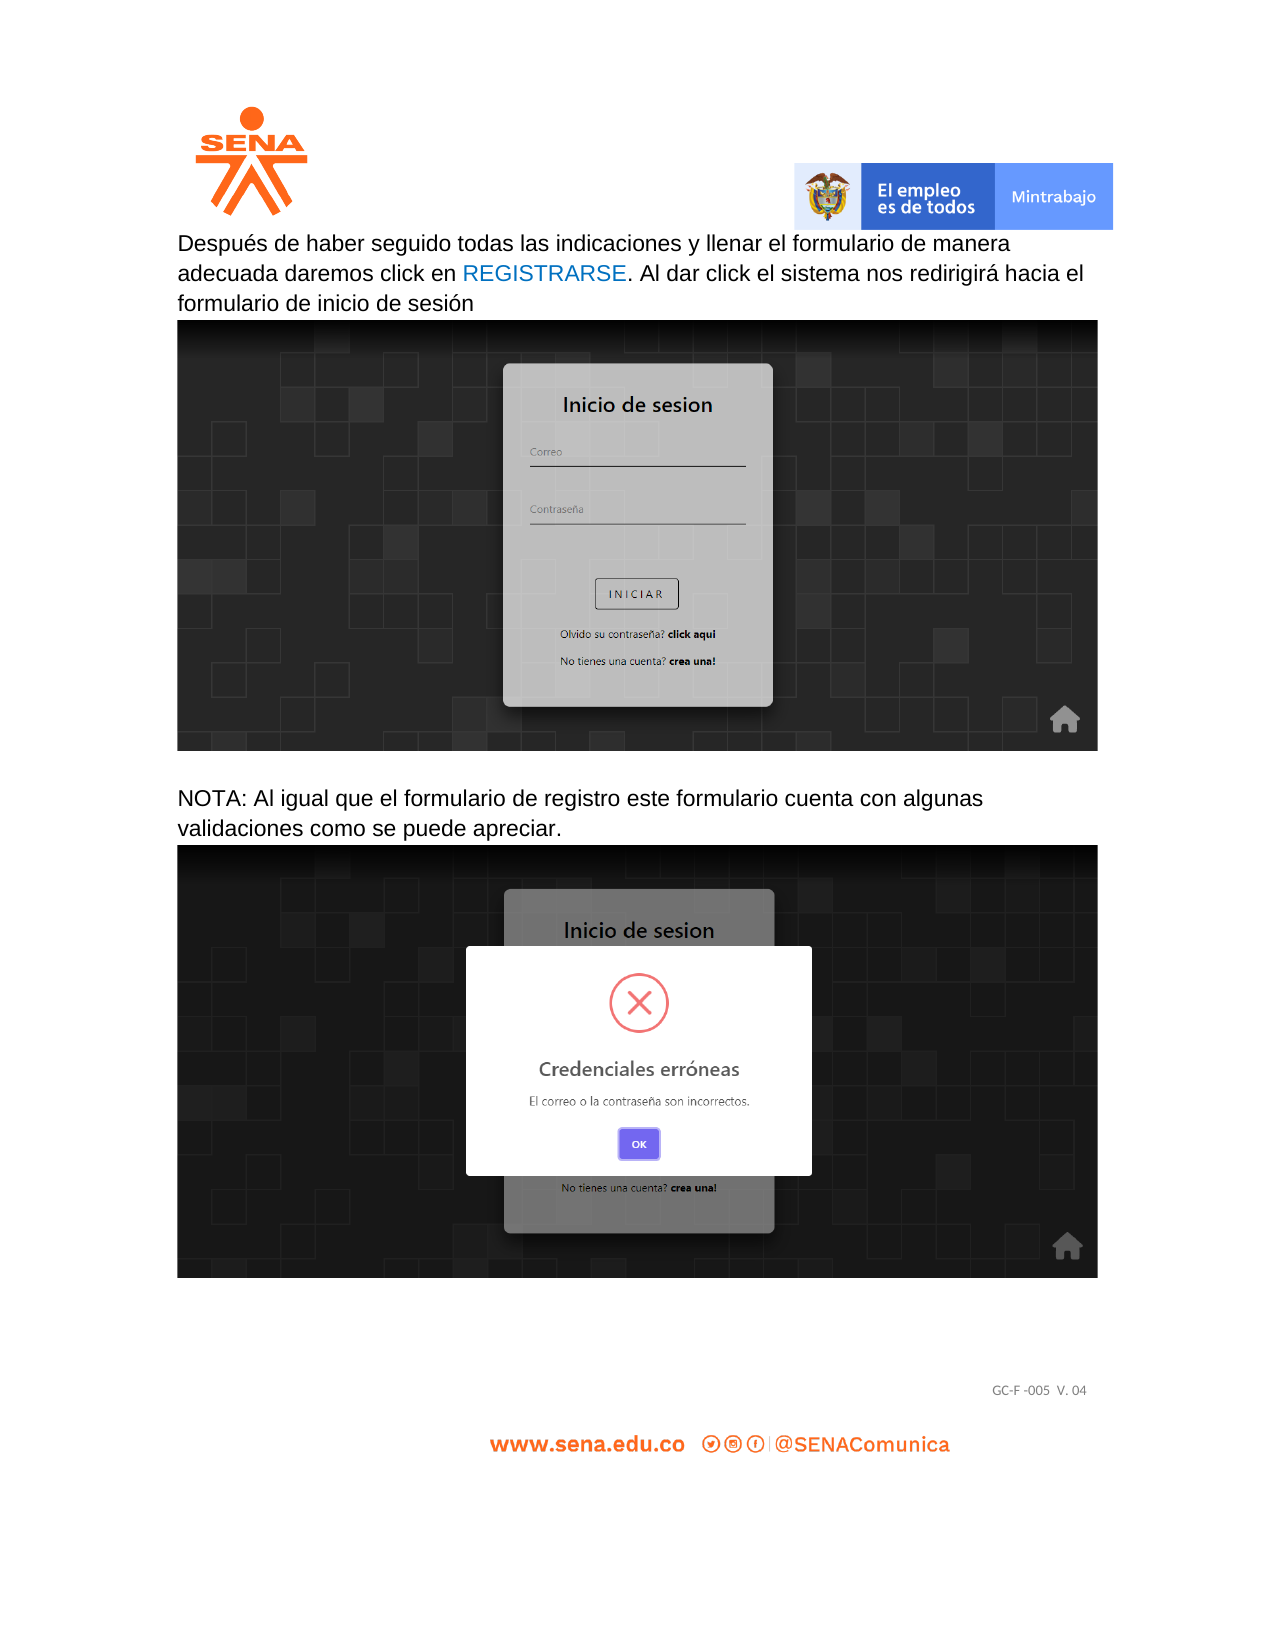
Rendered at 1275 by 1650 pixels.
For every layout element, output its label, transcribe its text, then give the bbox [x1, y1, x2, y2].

picture [794, 163, 1114, 230]
picture [478, 1423, 960, 1464]
picture [177, 845, 1098, 1278]
text Después de haber seguido todas las indicaciones y llenar el formulario de manera adecuada daremos click en REGISTRARSE. Al dar click el sistema nos redirigirá hacia el formulario de inicio de sesión [177, 230, 1098, 317]
picture [177, 320, 1098, 751]
picture [177, 85, 325, 230]
text NOTA: Al igual que el formulario de registro este formulario cuenta con algunas validaciones como se puede apreciar. [177, 784, 1098, 841]
